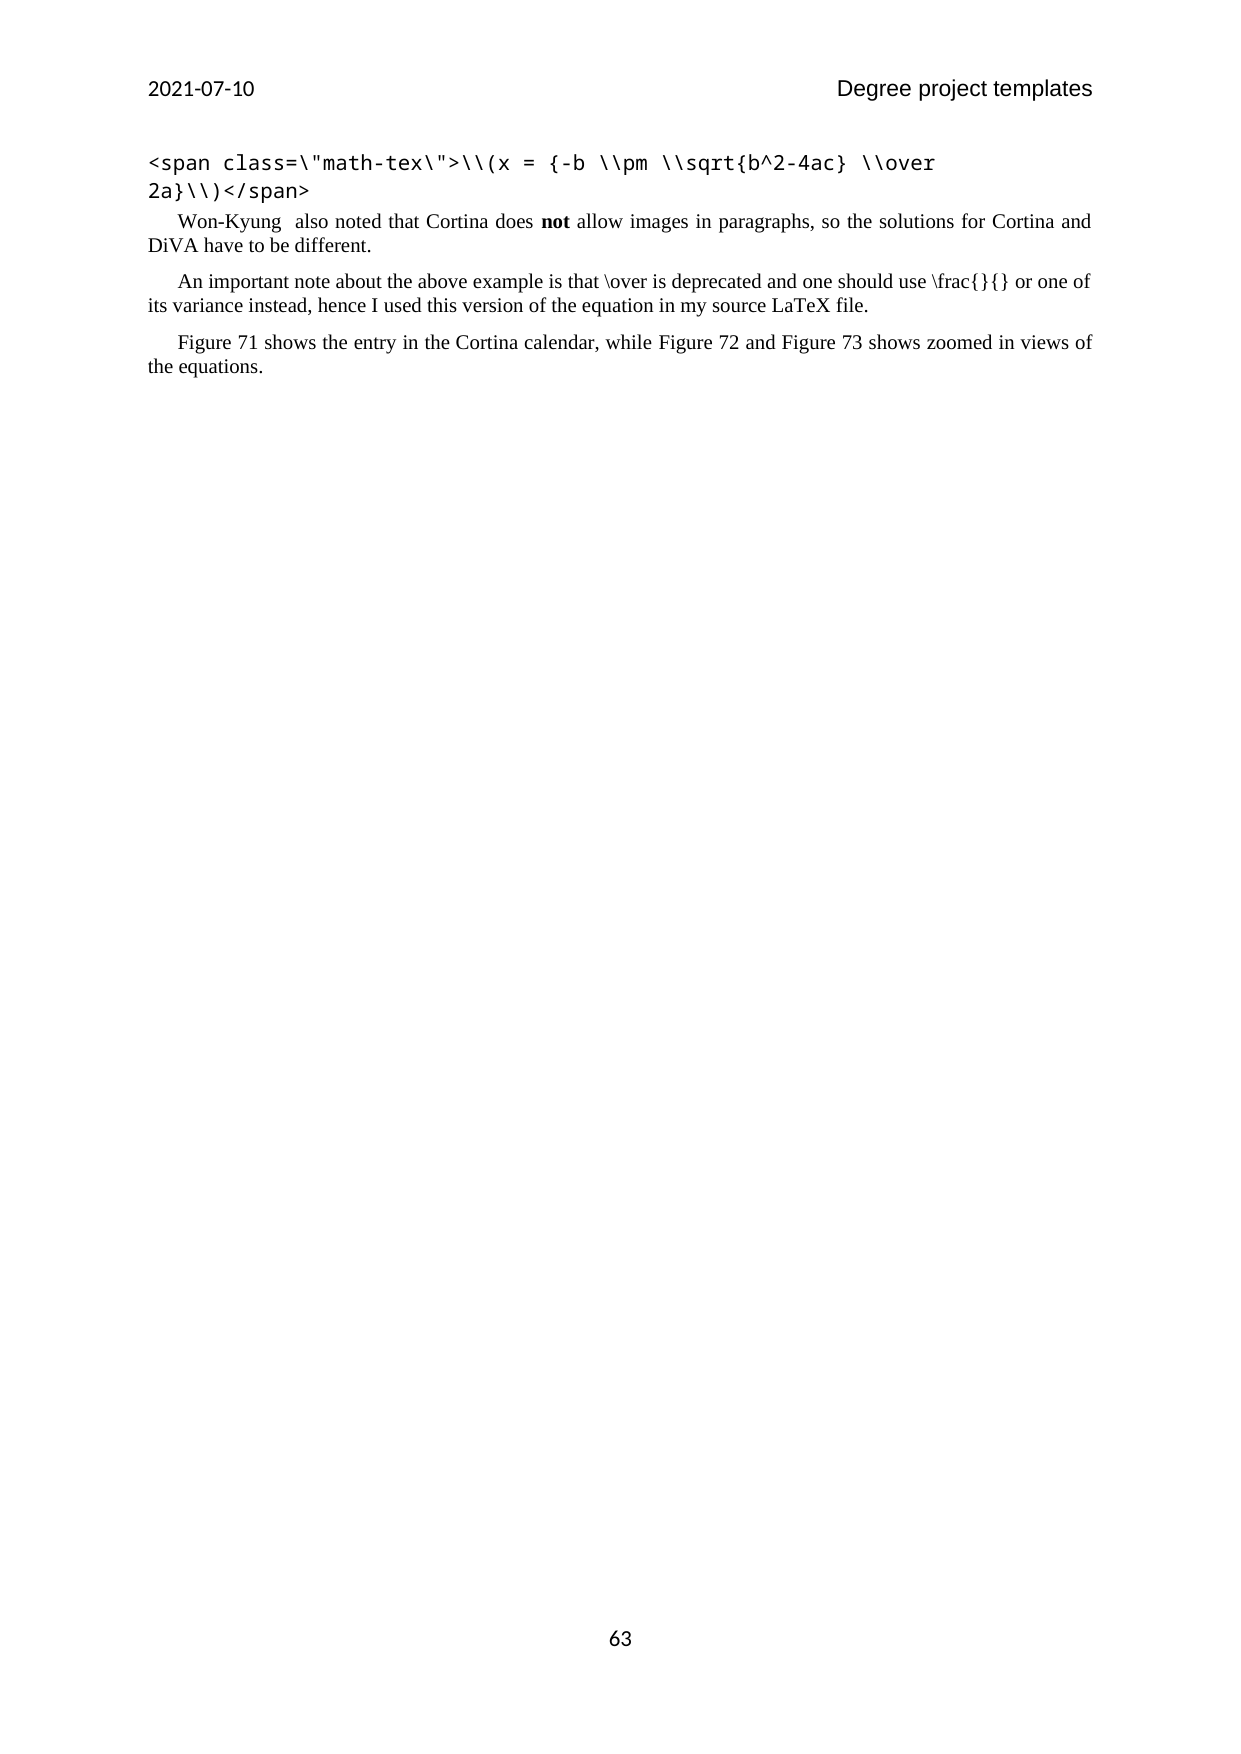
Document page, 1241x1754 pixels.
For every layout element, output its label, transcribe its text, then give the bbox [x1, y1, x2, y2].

text Figure 71 shows the entry in the Cortina calendar, while Figure 72 and Figure 73 shows zoomed in views of the equations. [148, 330, 1093, 378]
text <span class=\"math-tex\">\\(x = {-b \\pm \\sqrt{b^2-4ac} \\over 2a}\\)</span> [148, 148, 1093, 204]
text Won-Kyung also noted that Cortina does not allow images in paragraphs, so the solutions for Cortina and DiVA have to be different. [148, 209, 1093, 257]
text An important note about the above example is that \over is deprecated and one should use \frac{}{} or one of its variance instead, hence I used this version of the equation in my source LaTeX file. [148, 269, 1093, 317]
